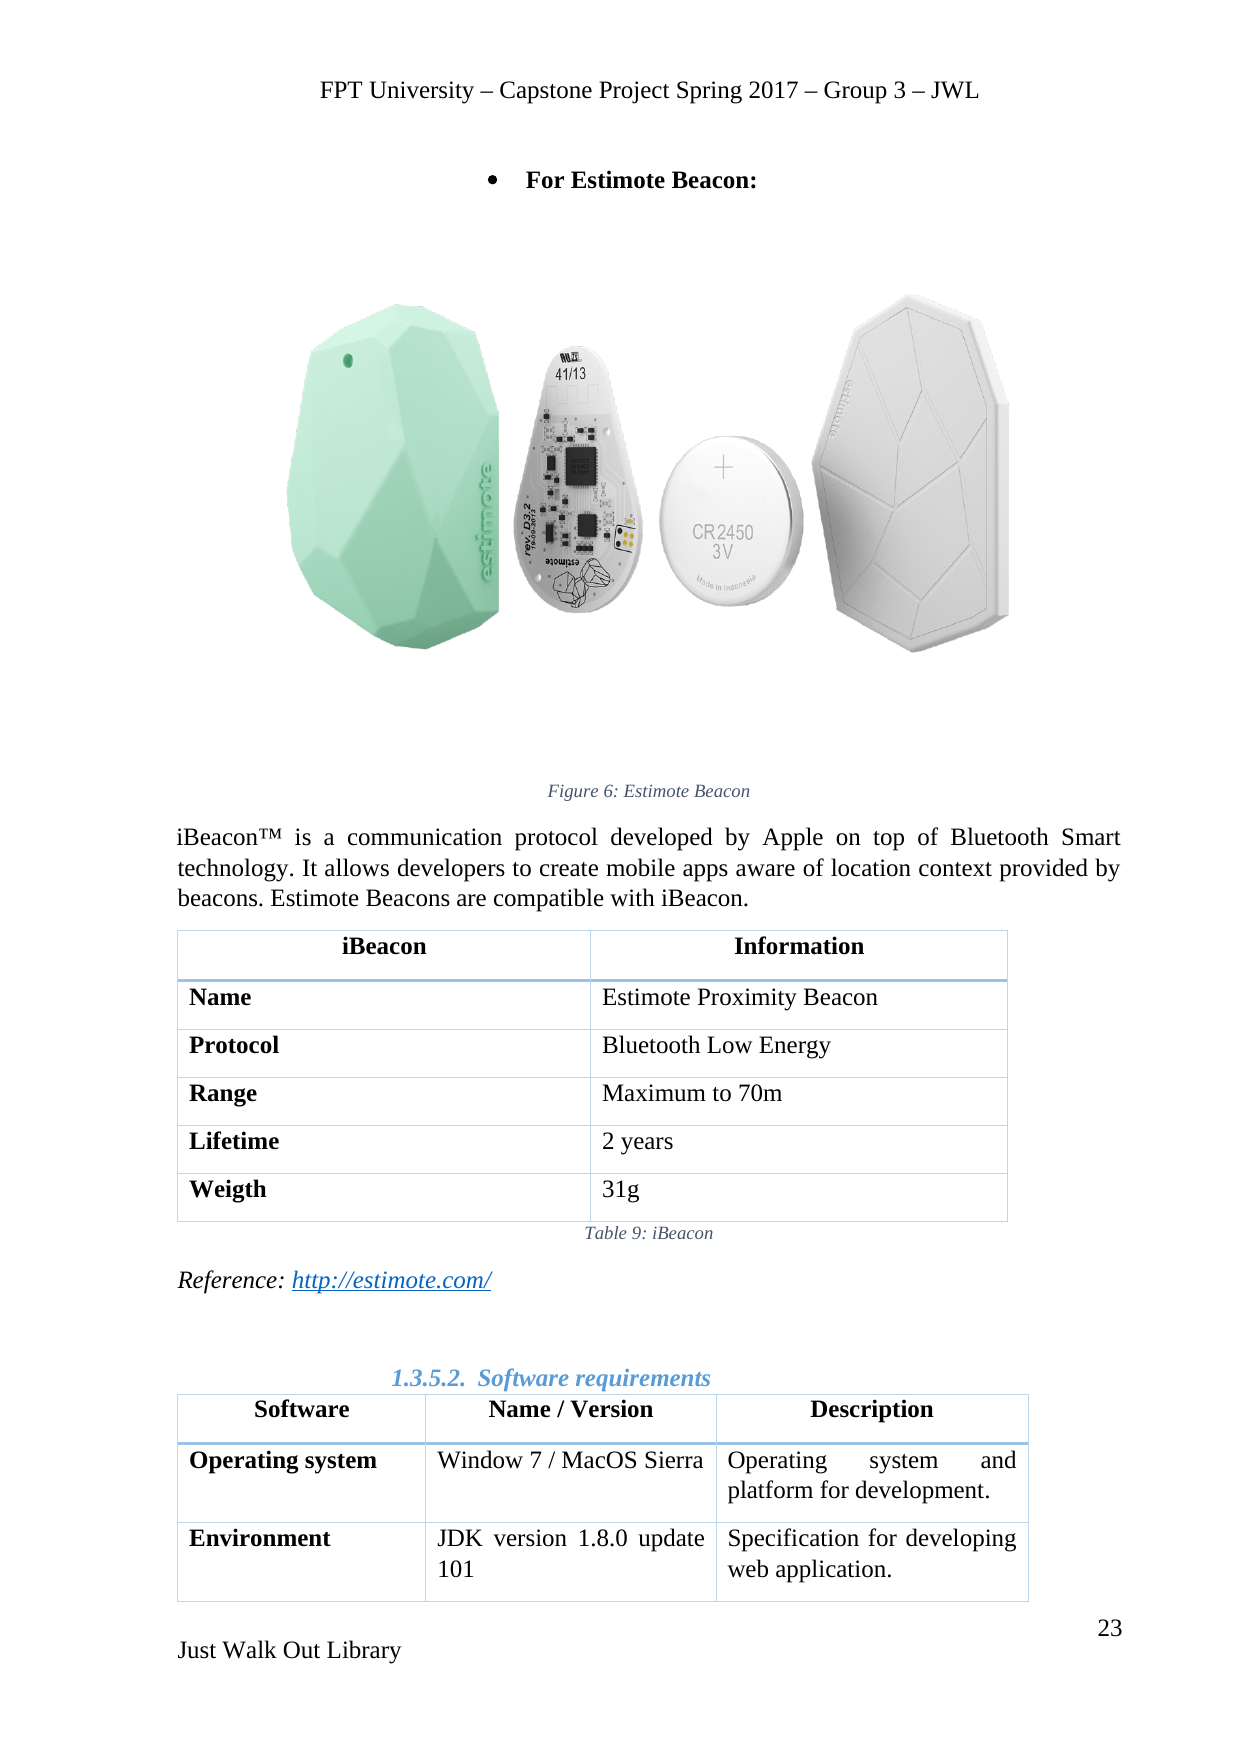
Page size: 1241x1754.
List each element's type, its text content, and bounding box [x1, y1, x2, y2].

table_cell Operating system and platform for development. [717, 1445, 1028, 1522]
table_header Information [591, 931, 1007, 978]
table_cell Estimote Proximity Beacon [591, 982, 1007, 1029]
picture [178, 212, 1122, 762]
table_cell JDK version 1.8.0 update 101 [426, 1523, 716, 1601]
text Reference: http://estimote.com/ [177, 1265, 1122, 1293]
subtitle Software requirements [391, 1363, 1122, 1392]
table_cell Specification for developing web application. [717, 1523, 1028, 1601]
table_cell Protocol [178, 1030, 590, 1077]
table_cell Operating system [178, 1445, 425, 1522]
text Figure 6: Estimote Beacon [177, 780, 1122, 802]
table_cell Range [178, 1078, 590, 1125]
table_cell 2 years [591, 1126, 1007, 1173]
table_header iBeacon [178, 931, 590, 978]
table_cell Name [178, 982, 590, 1029]
table_cell Maximum to 70m [591, 1078, 1007, 1125]
table_cell Environment [178, 1523, 425, 1601]
list For Estimote Beacon: [488, 165, 1122, 194]
table_cell 31g [591, 1174, 1007, 1221]
table_cell Weigth [178, 1174, 590, 1221]
table_header Description [717, 1395, 1028, 1442]
table_header Name / Version [426, 1395, 716, 1442]
table_cell Lifetime [178, 1126, 590, 1173]
text Table 9: iBeacon [177, 1222, 1122, 1244]
text iBeacon™ is a communication protocol developed by Apple on top of Bluetooth Smart technology. It allows developers to create mobile apps aware of location context provided by beacons. Estimote Beacons are compatible with iBeacon. [176, 822, 1122, 912]
table_header Software [178, 1395, 425, 1442]
table_cell Window 7 / MacOS Sierra [426, 1445, 716, 1522]
table_cell Bluetooth Low Energy [591, 1030, 1007, 1077]
